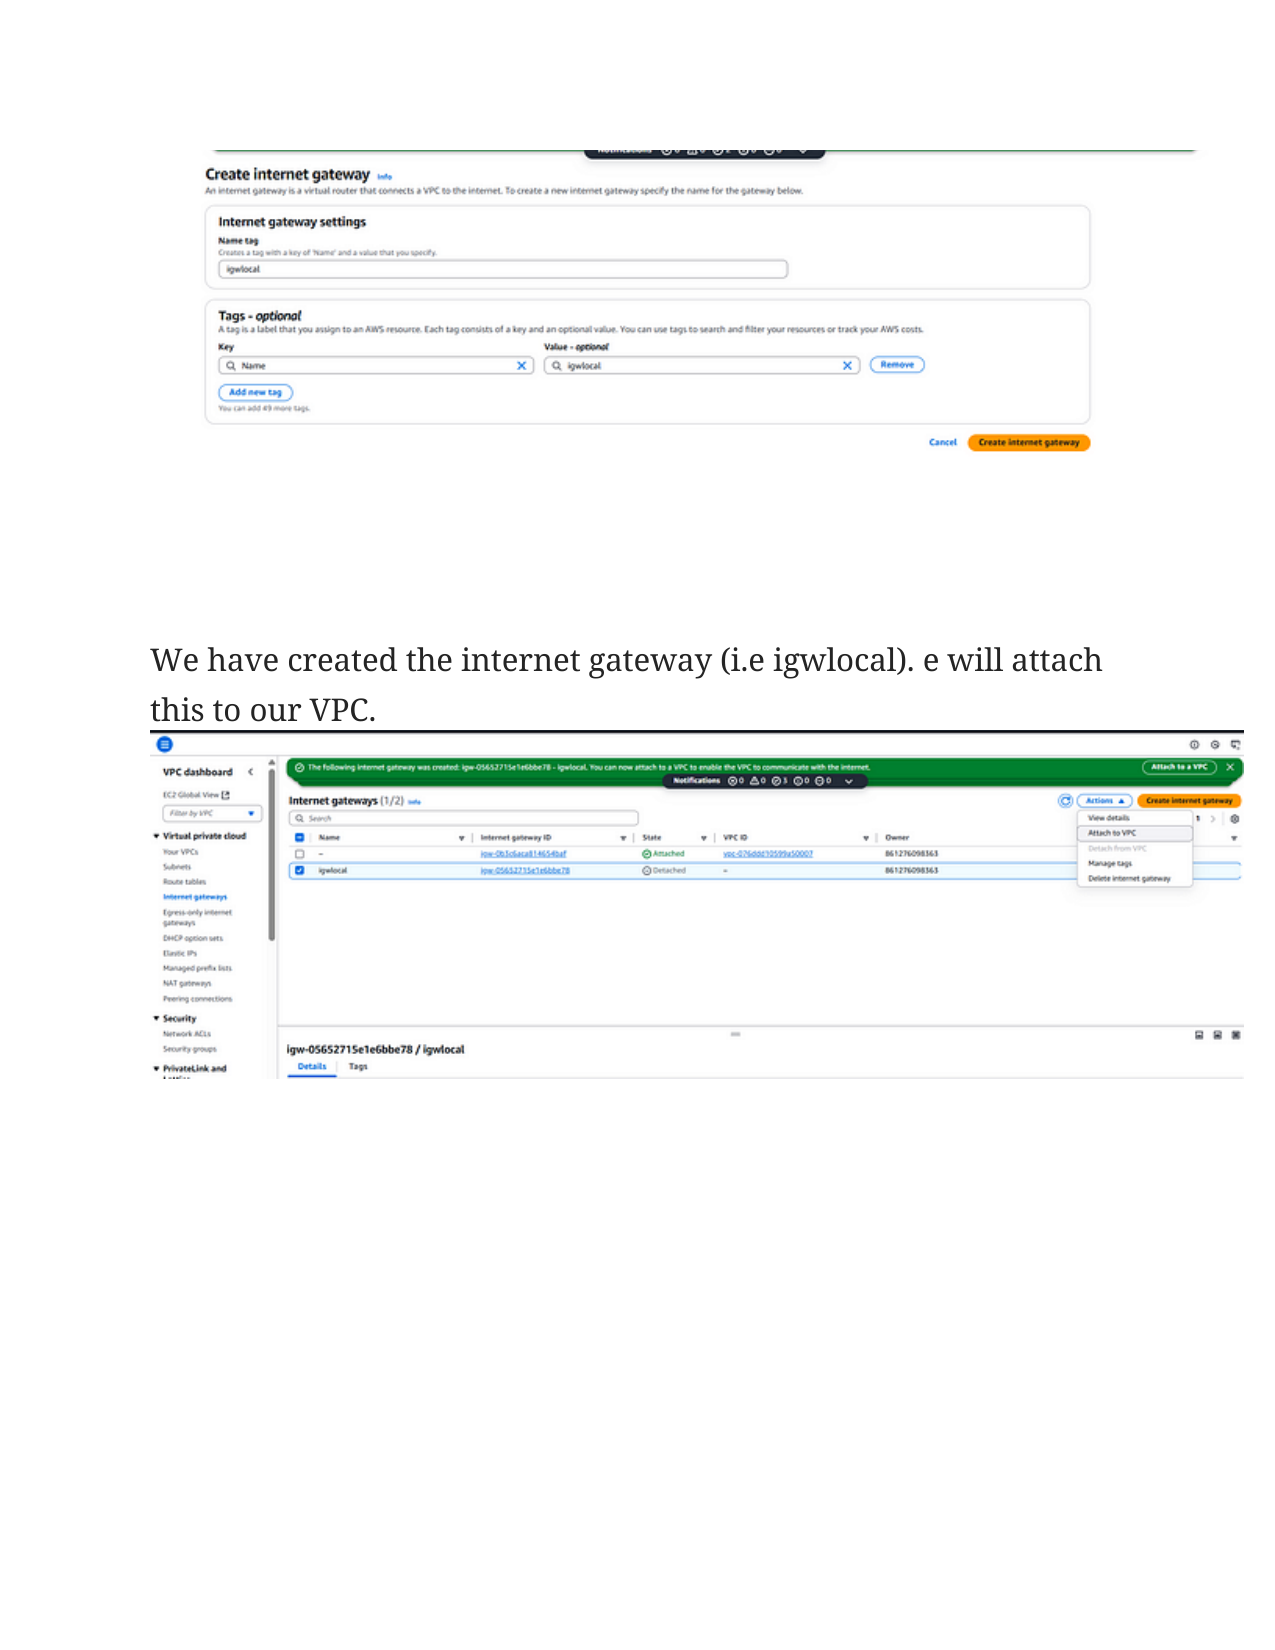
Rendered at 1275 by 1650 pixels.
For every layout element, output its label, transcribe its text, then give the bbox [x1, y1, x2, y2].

picture [150, 730, 1244, 1079]
text We have created the internet gateway (i.e igwlocal). e will attach this to our VPC. [150, 630, 1125, 730]
picture [150, 150, 1244, 577]
